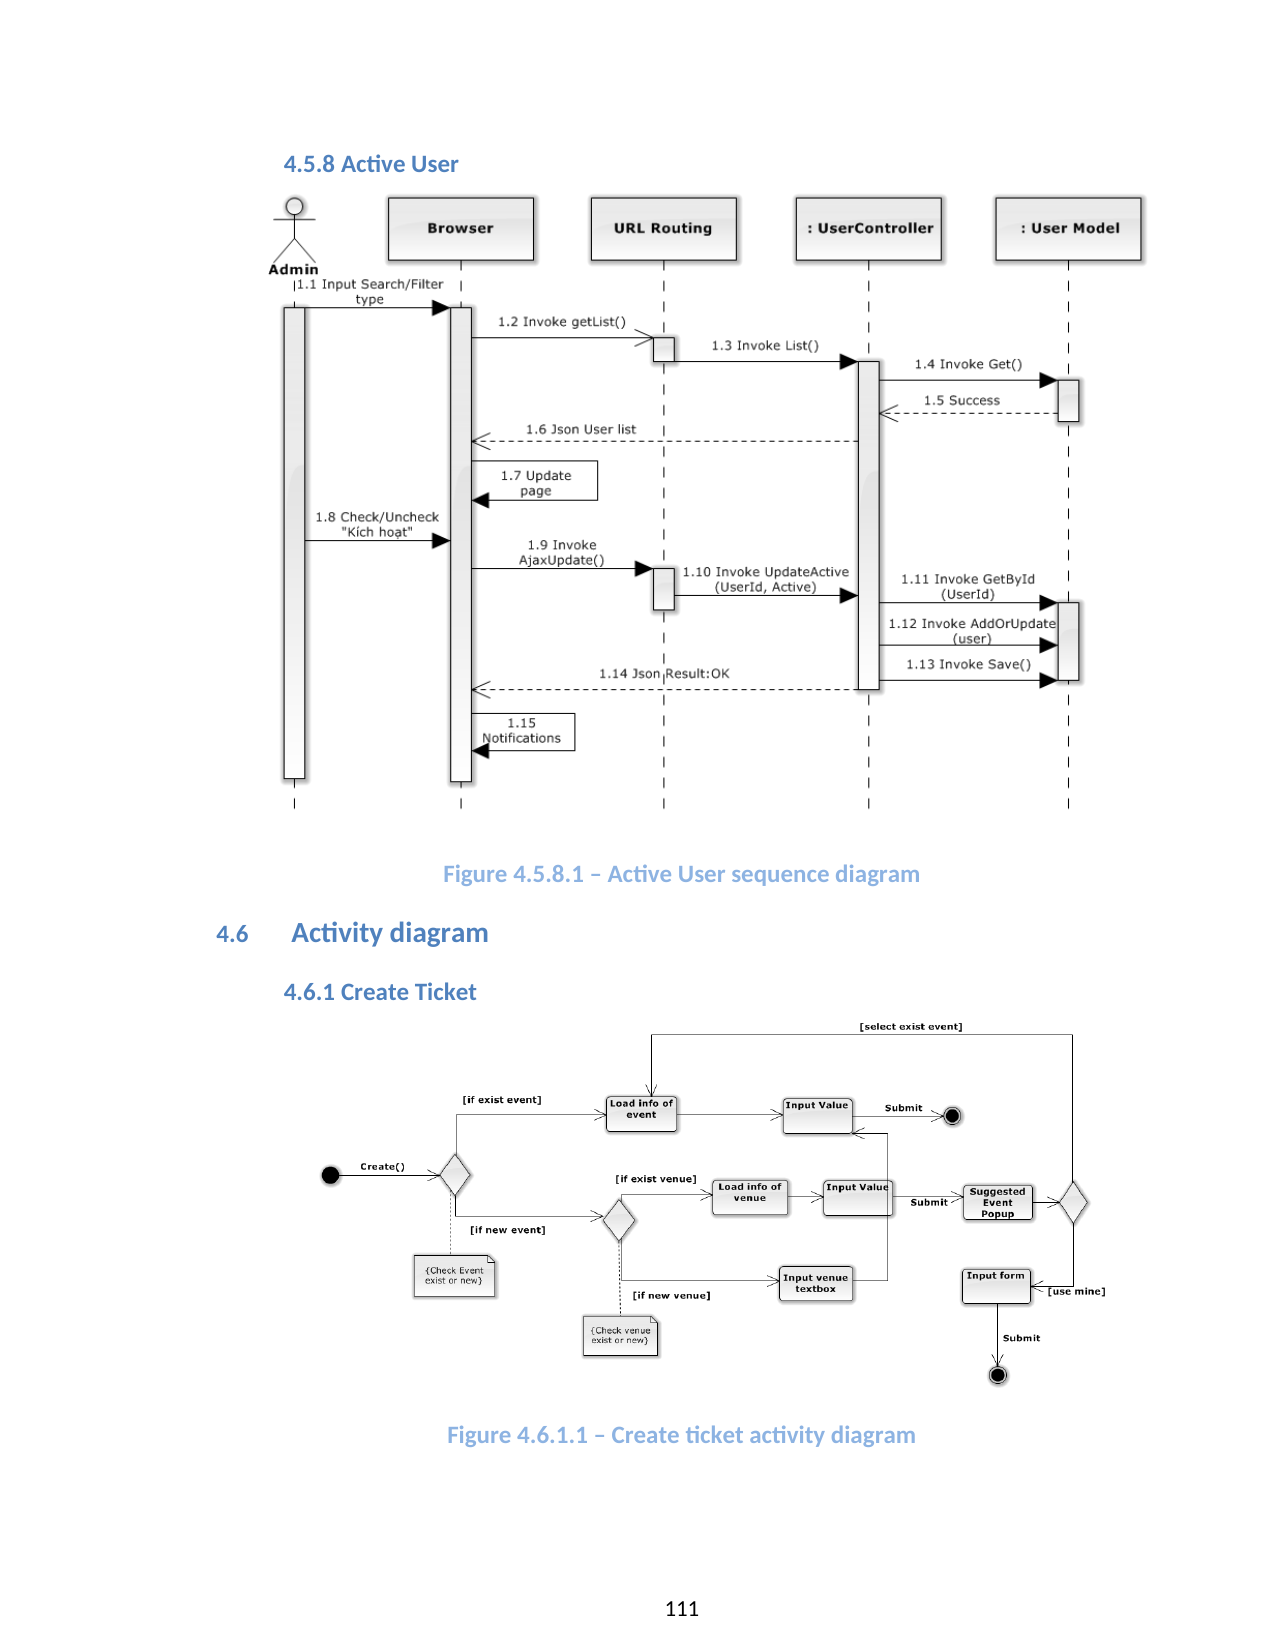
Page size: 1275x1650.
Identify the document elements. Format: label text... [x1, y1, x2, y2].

picture [206, 1010, 1123, 1394]
subtitle Active User [283, 148, 1157, 178]
text Figure 4.6.1.1 – Create ticket activity diagram [207, 1419, 1157, 1449]
subtitle Activity diagram [216, 914, 1157, 949]
text Figure 4.5.8.1 – Active User sequence diagram [207, 858, 1157, 888]
subtitle Create Ticket [283, 976, 1157, 1006]
picture [206, 182, 1157, 833]
